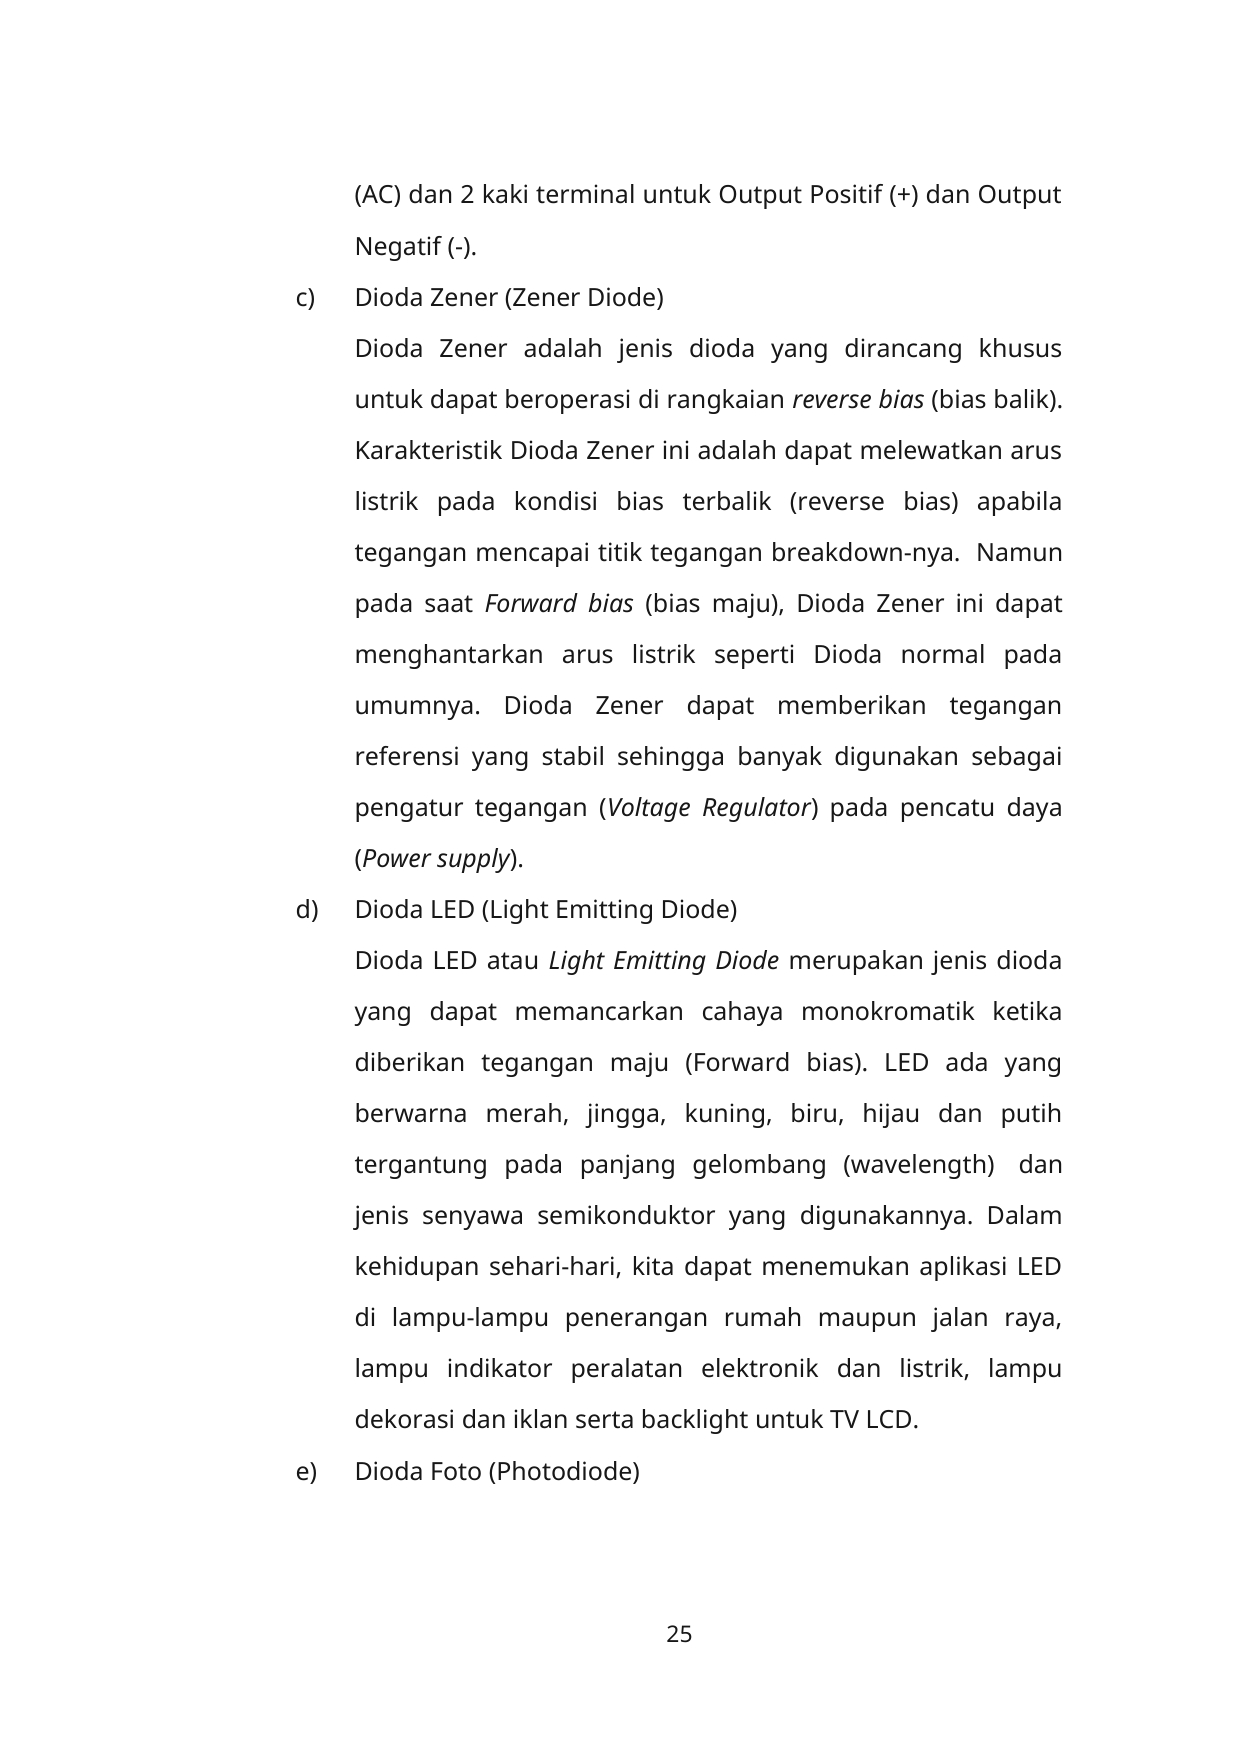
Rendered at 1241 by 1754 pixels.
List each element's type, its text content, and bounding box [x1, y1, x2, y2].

list Dioda Zener (Zener Diode) [295, 279, 1063, 313]
list Dioda Foto (Photodiode) [295, 1453, 1063, 1487]
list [354, 177, 1063, 262]
list Dioda LED (Light Emitting Diode) [295, 892, 1063, 926]
list Dioda Zener adalah jenis dioda yang dirancang khusus untuk dapat beroperasi di rangkaian reverse bias (bias balik). Karakteristik Dioda Zener ini adalah dapat melewatkan arus listrik pada kondisi bias terbalik (reverse bias) apabila tegangan mencapai titik tegangan breakdown-nya. Namun pada saat Forward bias (bias maju), Dioda Zener ini dapat menghantarkan arus listrik seperti Dioda normal pada umumnya. Dioda Zener dapat memberikan tegangan referensi yang stabil sehingga banyak digunakan sebagai pengatur tegangan (Voltage Regulator) pada pencatu daya (Power supply). [354, 330, 1063, 875]
list Dioda LED atau Light Emitting Diode merupakan jenis dioda yang dapat memancarkan cahaya monokromatik ketika diberikan tegangan maju (Forward bias). LED ada yang berwarna merah, jingga, kuning, biru, hijau dan putih tergantung pada panjang gelombang (wavelength) dan jenis senyawa semikonduktor yang digunakannya. Dalam kehidupan sehari-hari, kita dapat menemukan aplikasi LED di lampu-lampu penerangan rumah maupun jalan raya, lampu indikator peralatan elektronik dan listrik, lampu dekorasi dan iklan serta backlight untuk TV LCD. [354, 943, 1063, 1436]
